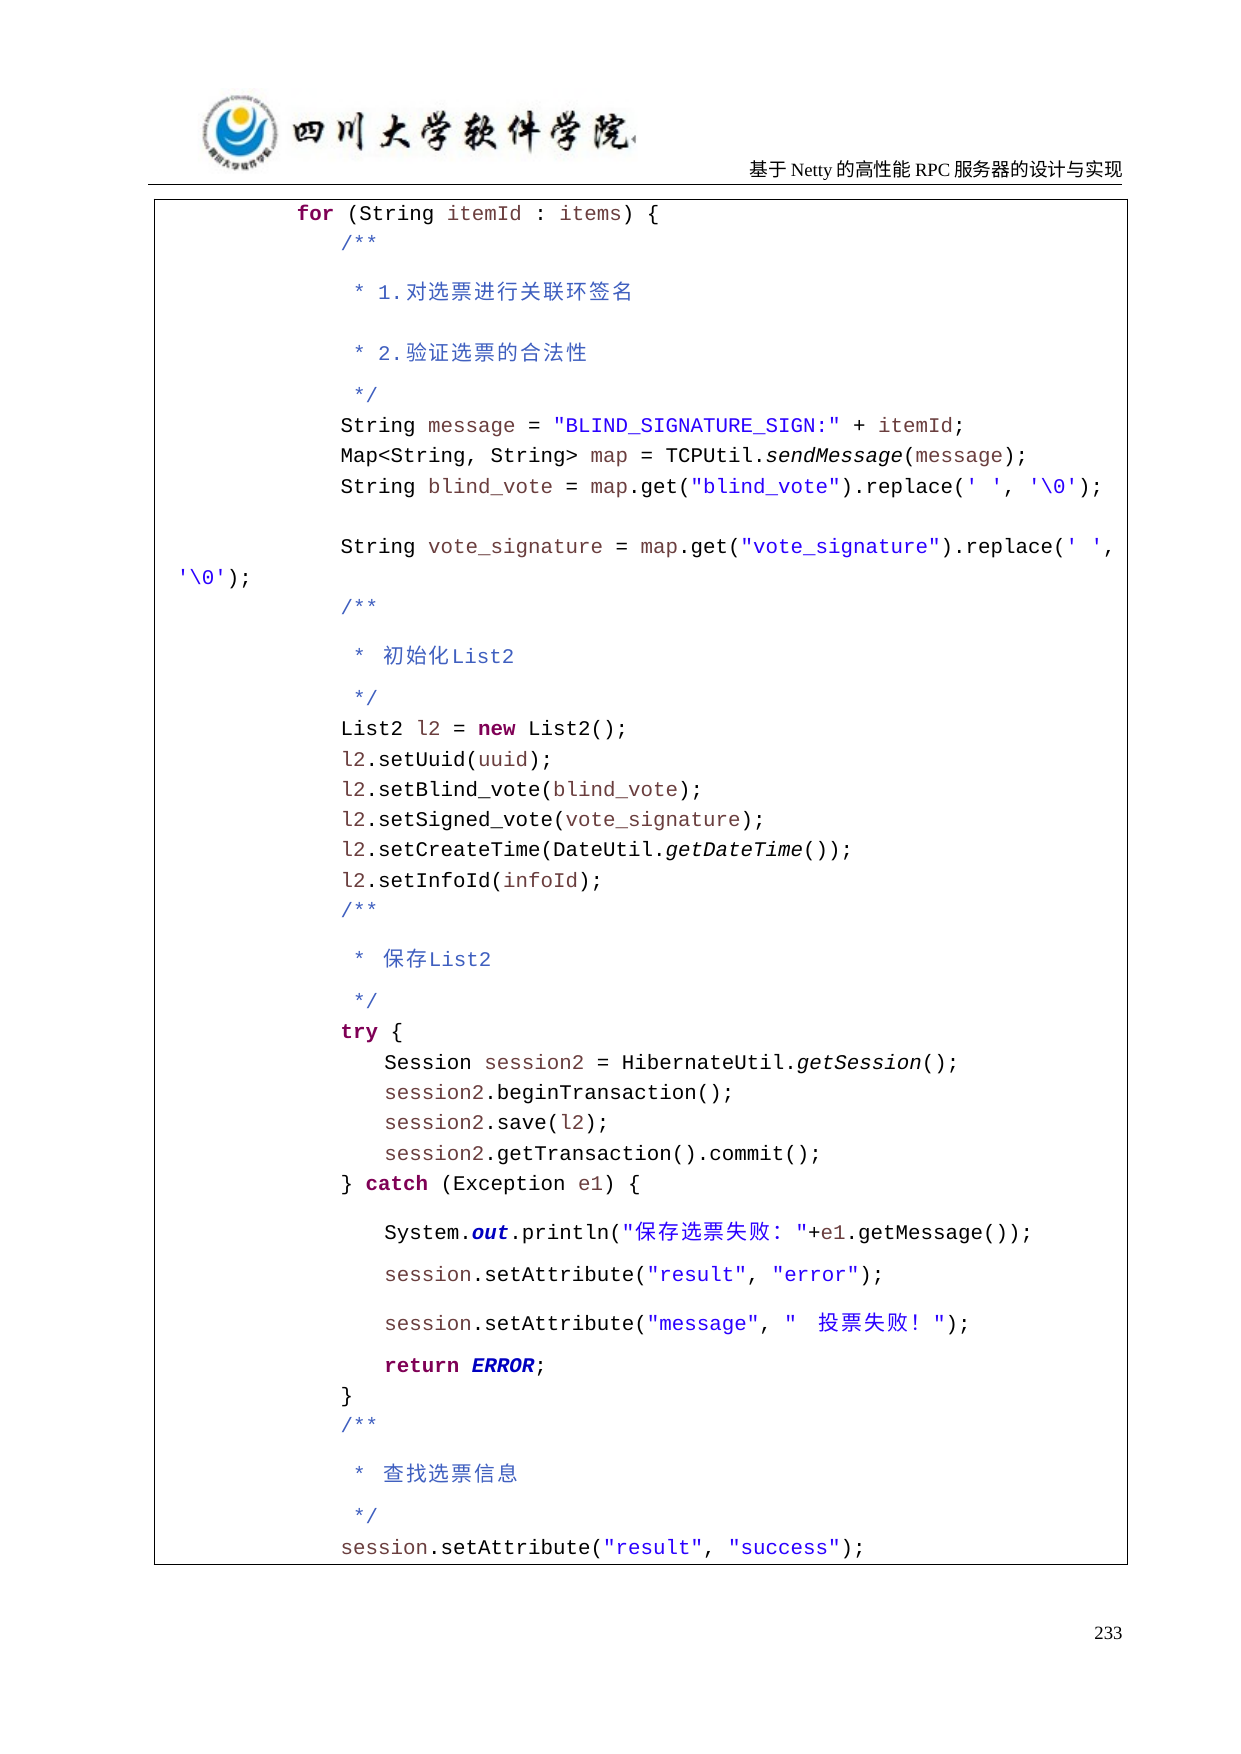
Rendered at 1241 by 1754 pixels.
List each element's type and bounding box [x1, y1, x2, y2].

picture [197, 88, 639, 177]
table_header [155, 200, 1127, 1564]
